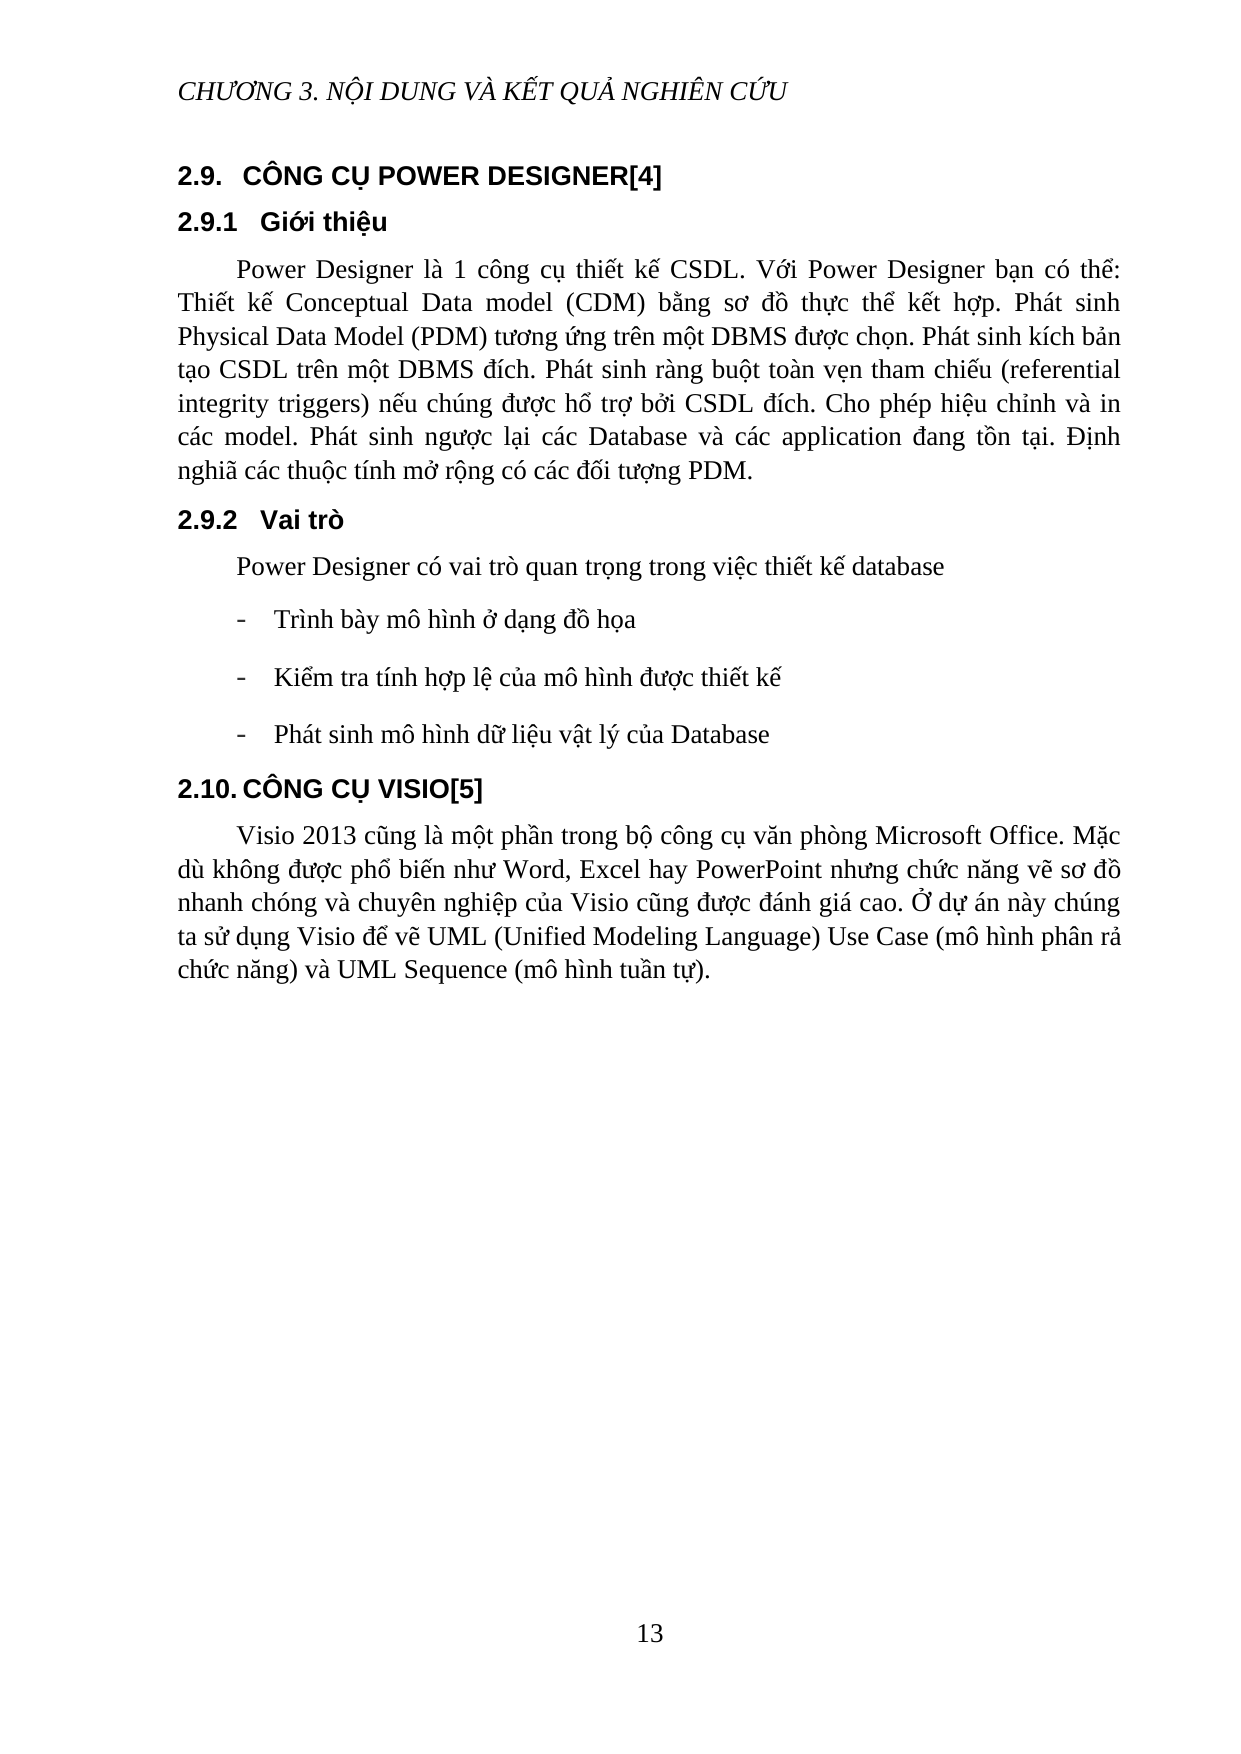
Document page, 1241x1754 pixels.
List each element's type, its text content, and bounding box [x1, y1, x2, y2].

text Power Designer có vai trò quan trọng trong việc thiết kế database [177, 550, 1122, 582]
text CÔNG CỤ POWER DESIGNER[4] [177, 160, 1122, 191]
text Trình bày mô hình ở dạng đồ họa [236, 601, 1122, 635]
text Vai trò [177, 504, 1122, 535]
text Power Designer là 1 công cụ thiết kế CSDL. Với Power Designer bạn có thể: Thiết kế Conceptual Data model (CDM) bằng sơ đồ thực thể kết hợp. Phát sinh Physical Data Model (PDM) tương ứng trên một DBMS được chọn. Phát sinh kích bản tạo CSDL trên một DBMS đích. Phát sinh ràng buột toàn vẹn tham chiếu (referential integrity triggers) nếu chúng được hổ trợ bởi CSDL đích. Cho phép hiệu chỉnh và in các model. Phát sinh ngược lại các Database và các application đang tồn tại. Định nghiã các thuộc tính mở rộng có các đối tượng PDM. [177, 253, 1122, 485]
text Phát sinh mô hình dữ liệu vật lý của Database [236, 716, 1122, 750]
text Giới thiệu [177, 206, 1122, 238]
text CÔNG CỤ VISIO[5] [177, 773, 1122, 804]
text Visio 2013 cũng là một phần trong bộ công cụ văn phòng Microsoft Office. Mặc dù không được phổ biến như Word, Excel hay PowerPoint nhưng chức năng vẽ sơ đồ nhanh chóng và chuyên nghiệp của Visio cũng được đánh giá cao. Ở dự án này chúng ta sử dụng Visio để vẽ UML (Unified Modeling Language) Use Case (mô hình phân rả chức năng) và UML Sequence (mô hình tuần tự). [177, 819, 1122, 985]
text Kiểm tra tính hợp lệ của mô hình được thiết kế [236, 658, 1122, 693]
